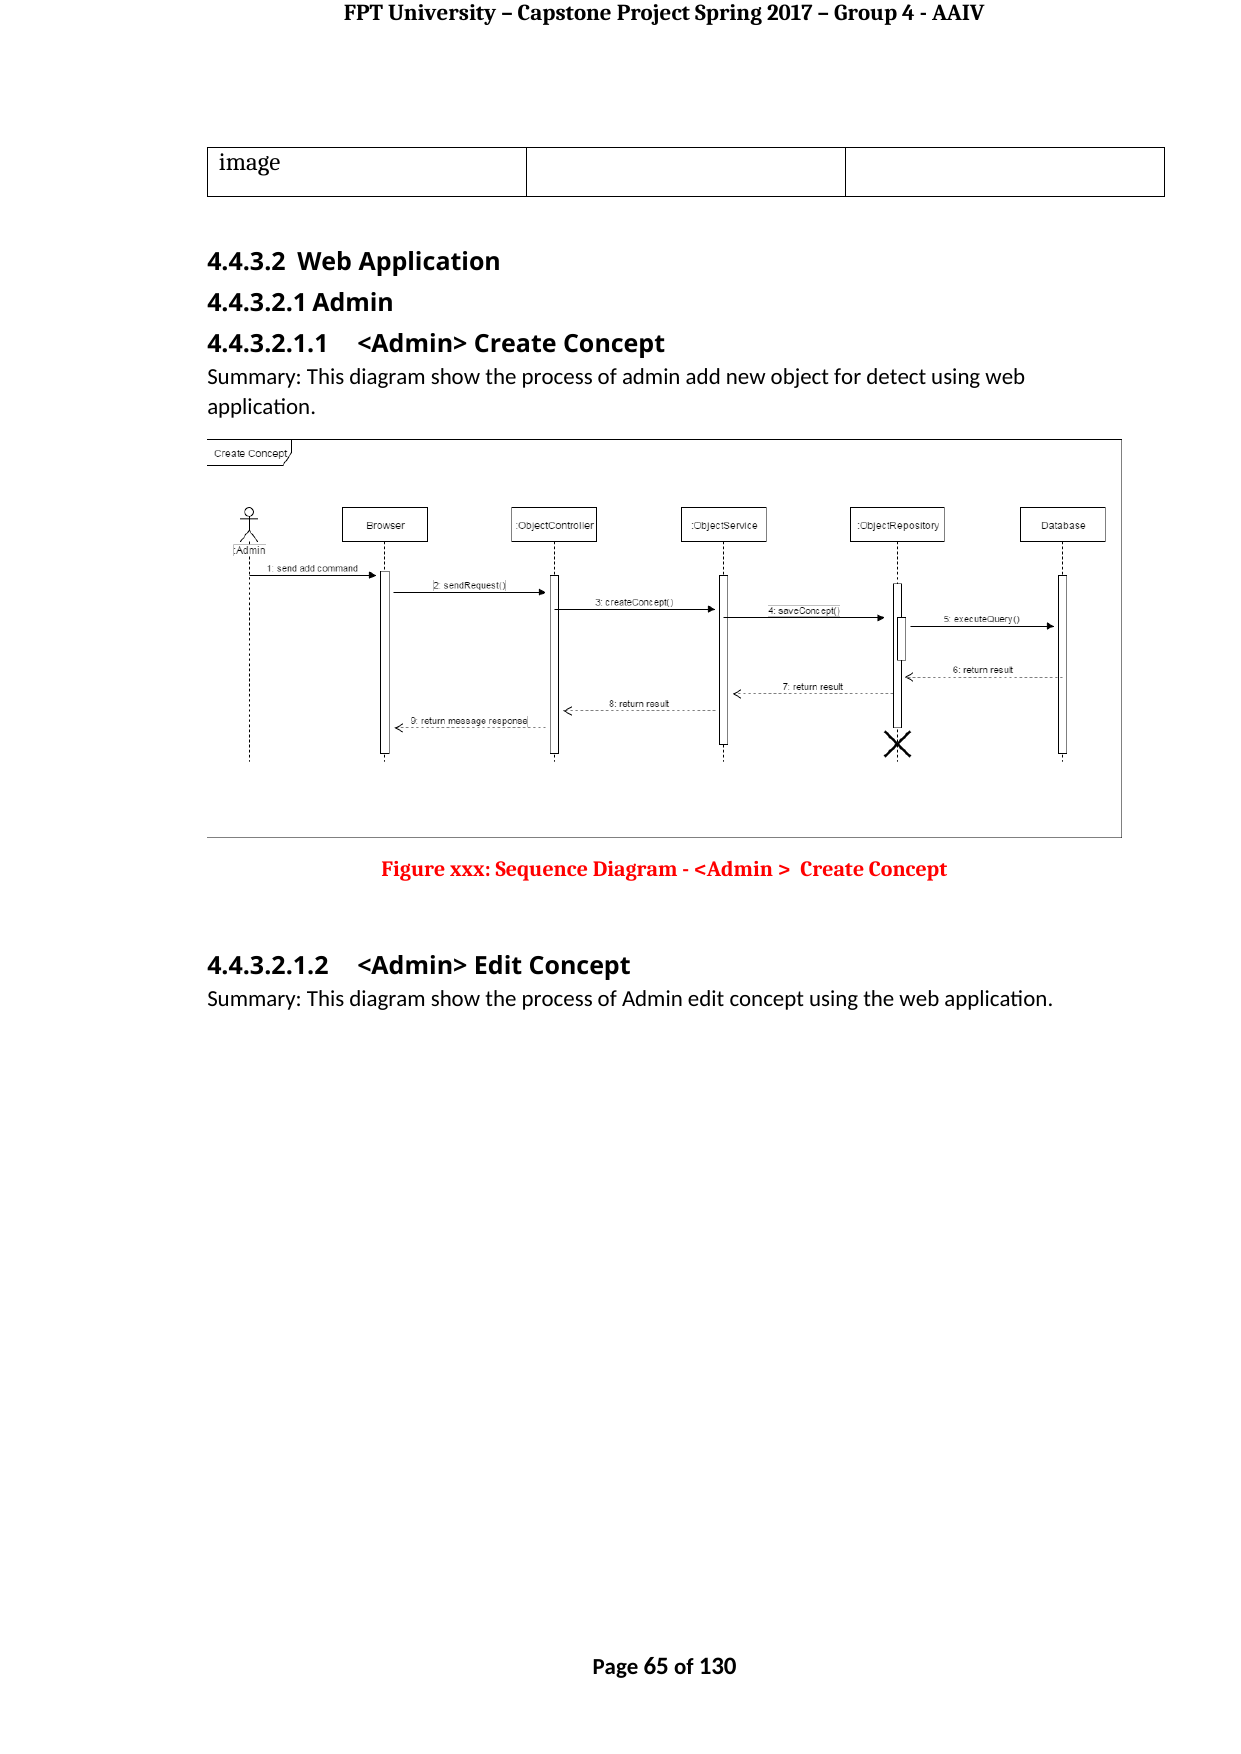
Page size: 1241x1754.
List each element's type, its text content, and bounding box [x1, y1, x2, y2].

table_cell [527, 148, 845, 196]
subtitle Admin [207, 284, 1122, 318]
subtitle <Admin> Edit Concept [207, 947, 1122, 981]
text Summary: This diagram show the process of Admin edit concept using the web application. [207, 984, 1122, 1012]
table_cell [846, 148, 1164, 196]
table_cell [208, 148, 526, 196]
subtitle Web Application [207, 243, 1122, 277]
subtitle <Admin> Create Concept [207, 325, 1122, 359]
text Summary: This diagram show the process of admin add new object for detect using web application. [207, 362, 1122, 420]
text Figure xxx: Sequence Diagram - <Admin > Create Concept [207, 857, 1122, 882]
